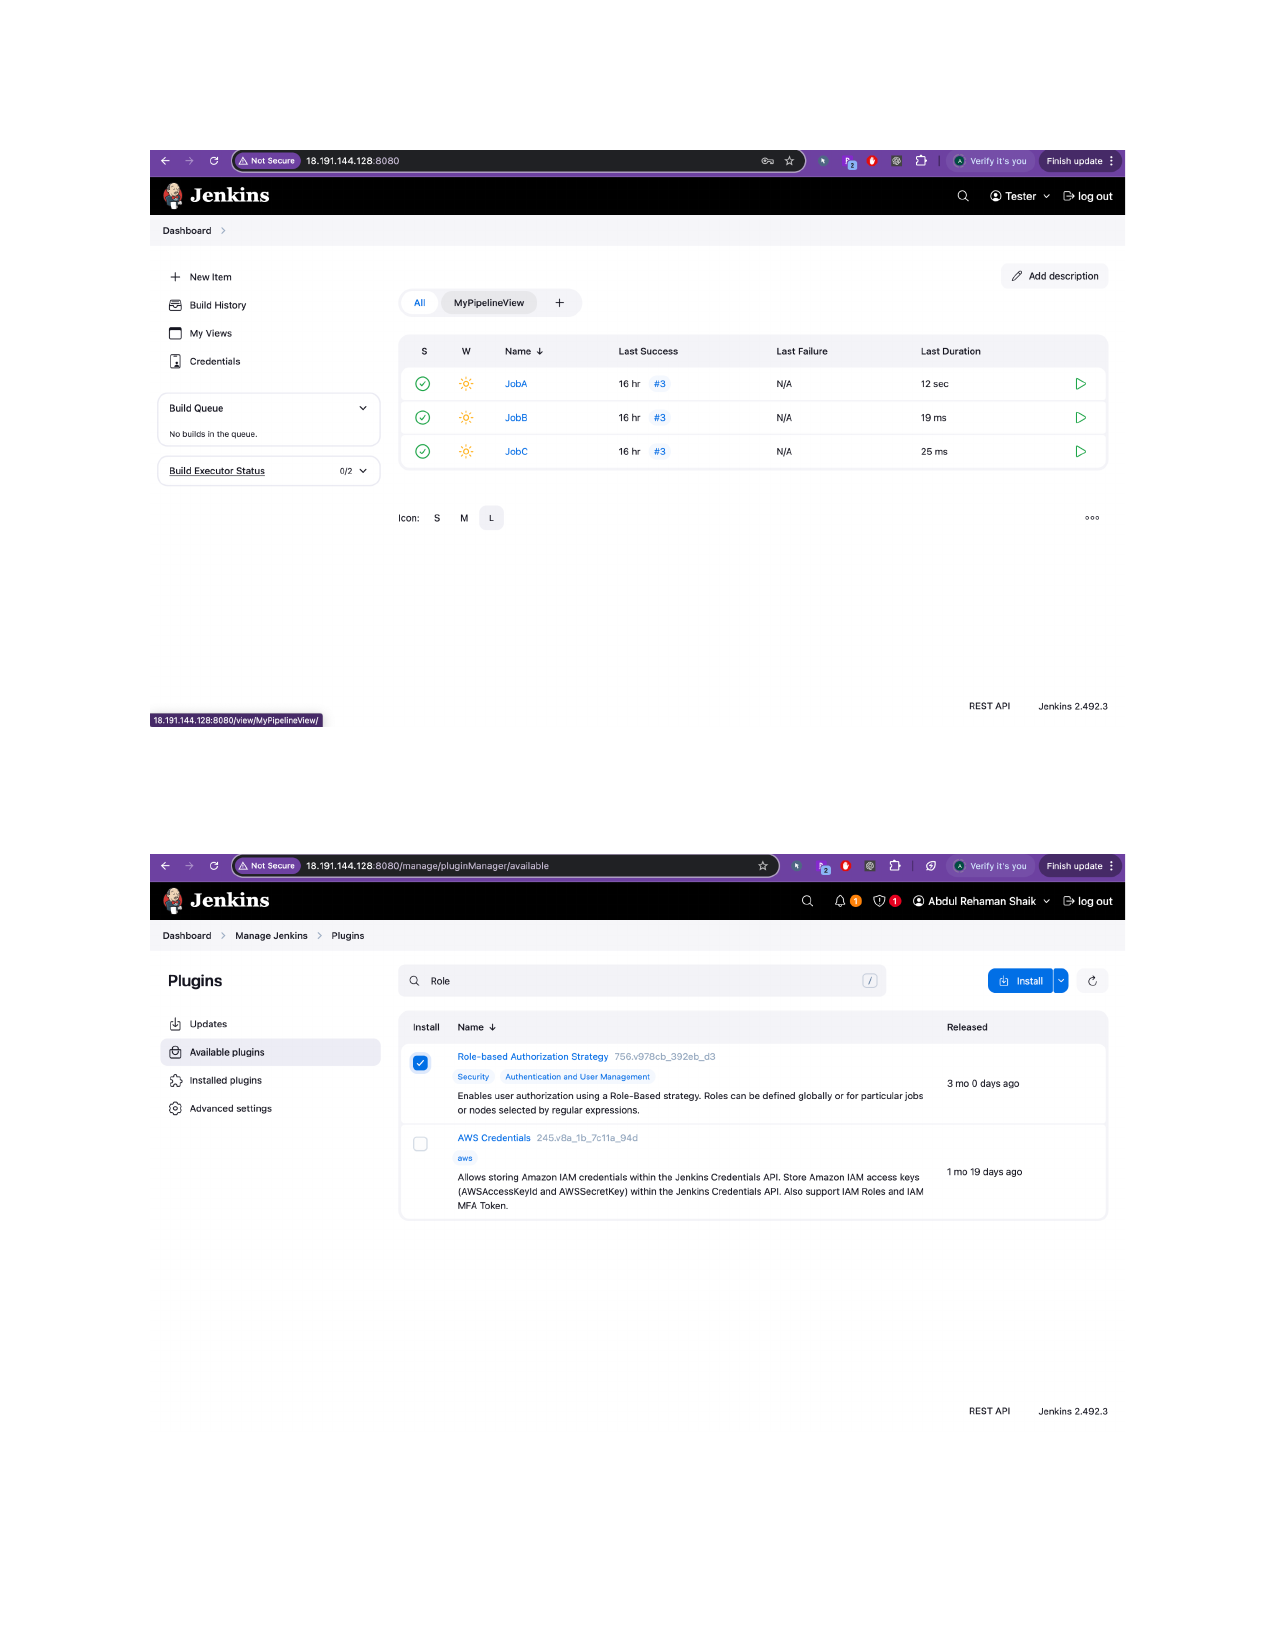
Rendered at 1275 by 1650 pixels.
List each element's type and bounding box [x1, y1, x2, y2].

picture [150, 854, 1125, 1432]
picture [150, 150, 1125, 727]
